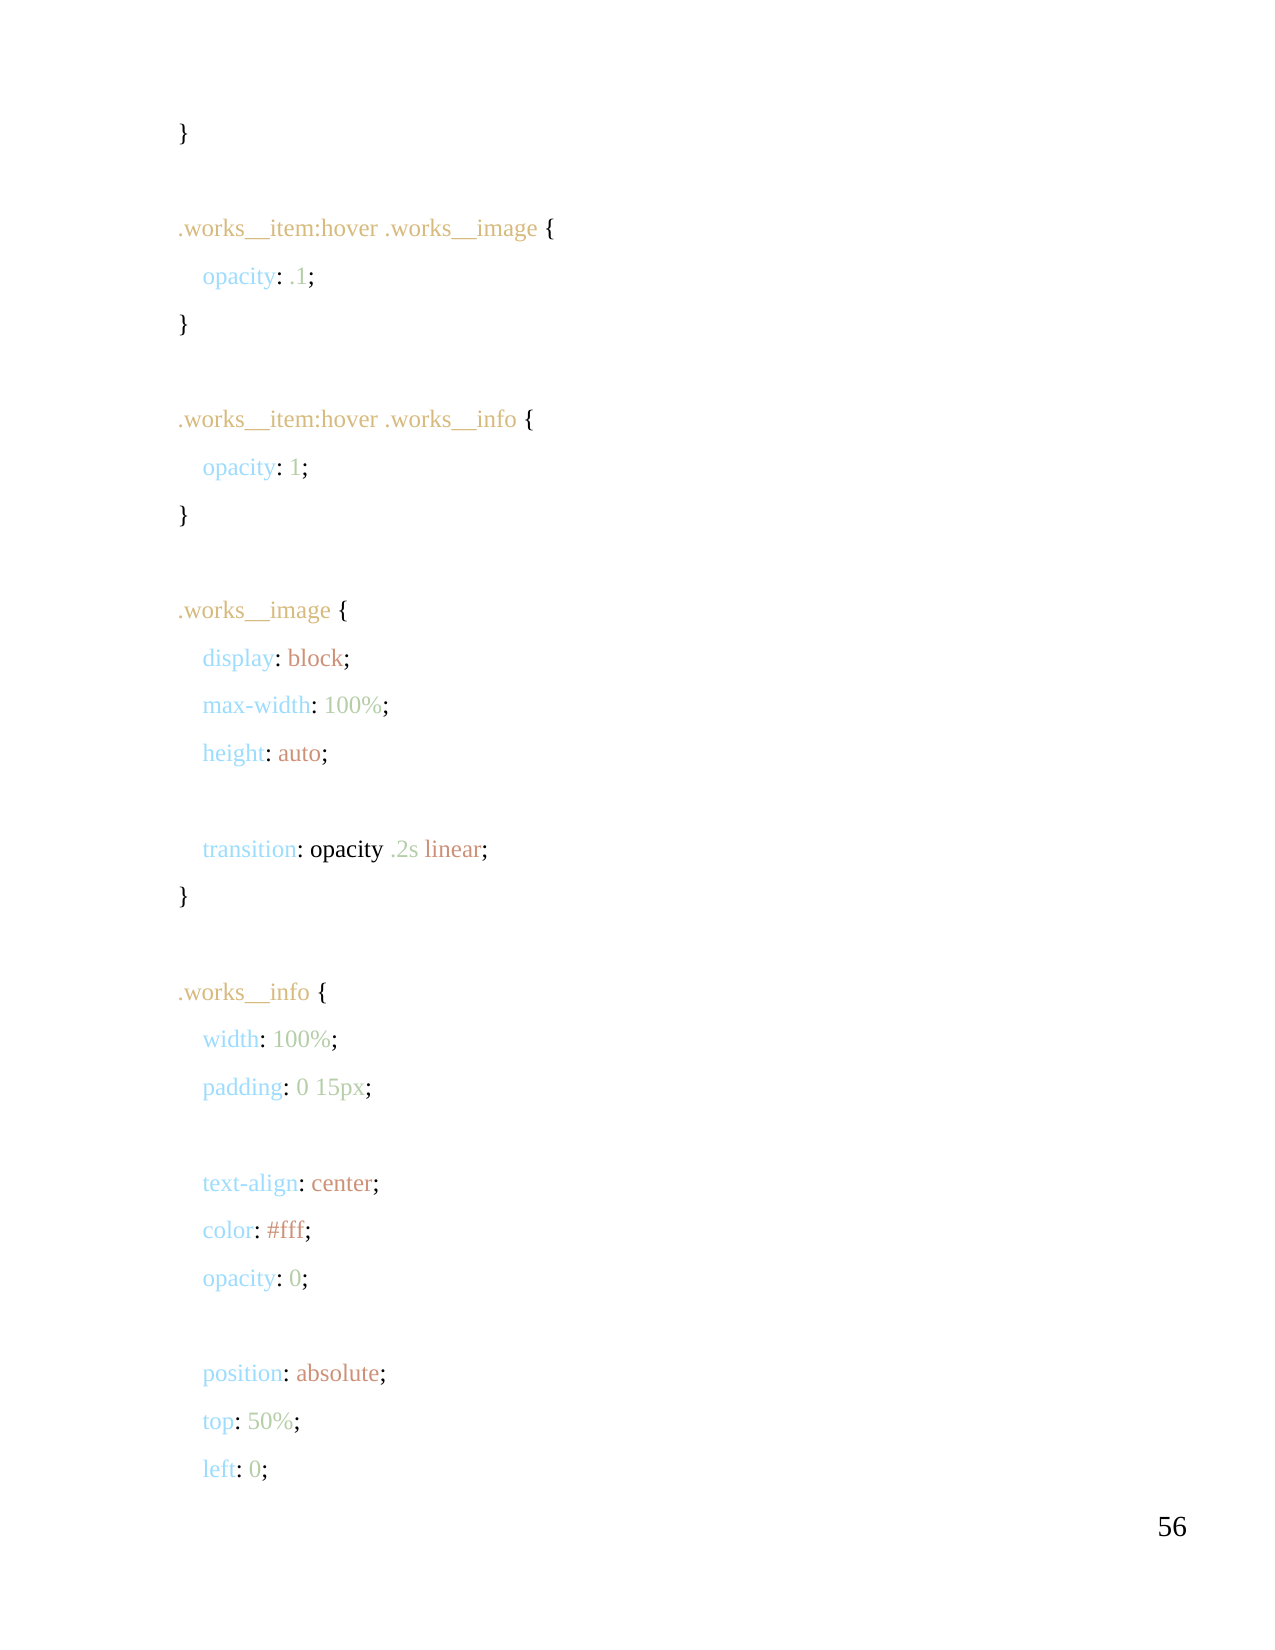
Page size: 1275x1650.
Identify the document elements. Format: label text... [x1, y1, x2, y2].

text } [177, 500, 1186, 528]
text opacity: .1; [177, 261, 1186, 290]
text padding: 0 15px; [177, 1072, 1186, 1101]
text opacity: 1; [177, 452, 1186, 481]
text } [177, 309, 1186, 338]
text .works__info { [177, 977, 1186, 1006]
text max-width: 100%; [177, 691, 1186, 719]
text width: 100%; [177, 1024, 1186, 1053]
text height: auto; [177, 738, 1186, 767]
text .works__image { [177, 595, 1186, 624]
text top: 50%; [177, 1406, 1186, 1435]
text } [177, 881, 1186, 910]
text color: #fff; [177, 1215, 1186, 1244]
text .works__item:hover .works__image { [177, 213, 1186, 242]
text left: 0; [177, 1454, 1186, 1483]
text opacity: 0; [177, 1263, 1186, 1292]
text display: block; [177, 643, 1186, 672]
text text-align: center; [177, 1168, 1186, 1196]
text position: absolute; [177, 1358, 1186, 1387]
text .works__item:hover .works__info { [177, 404, 1186, 433]
text transition: opacity .2s linear; [177, 834, 1186, 862]
text } [177, 118, 1186, 147]
